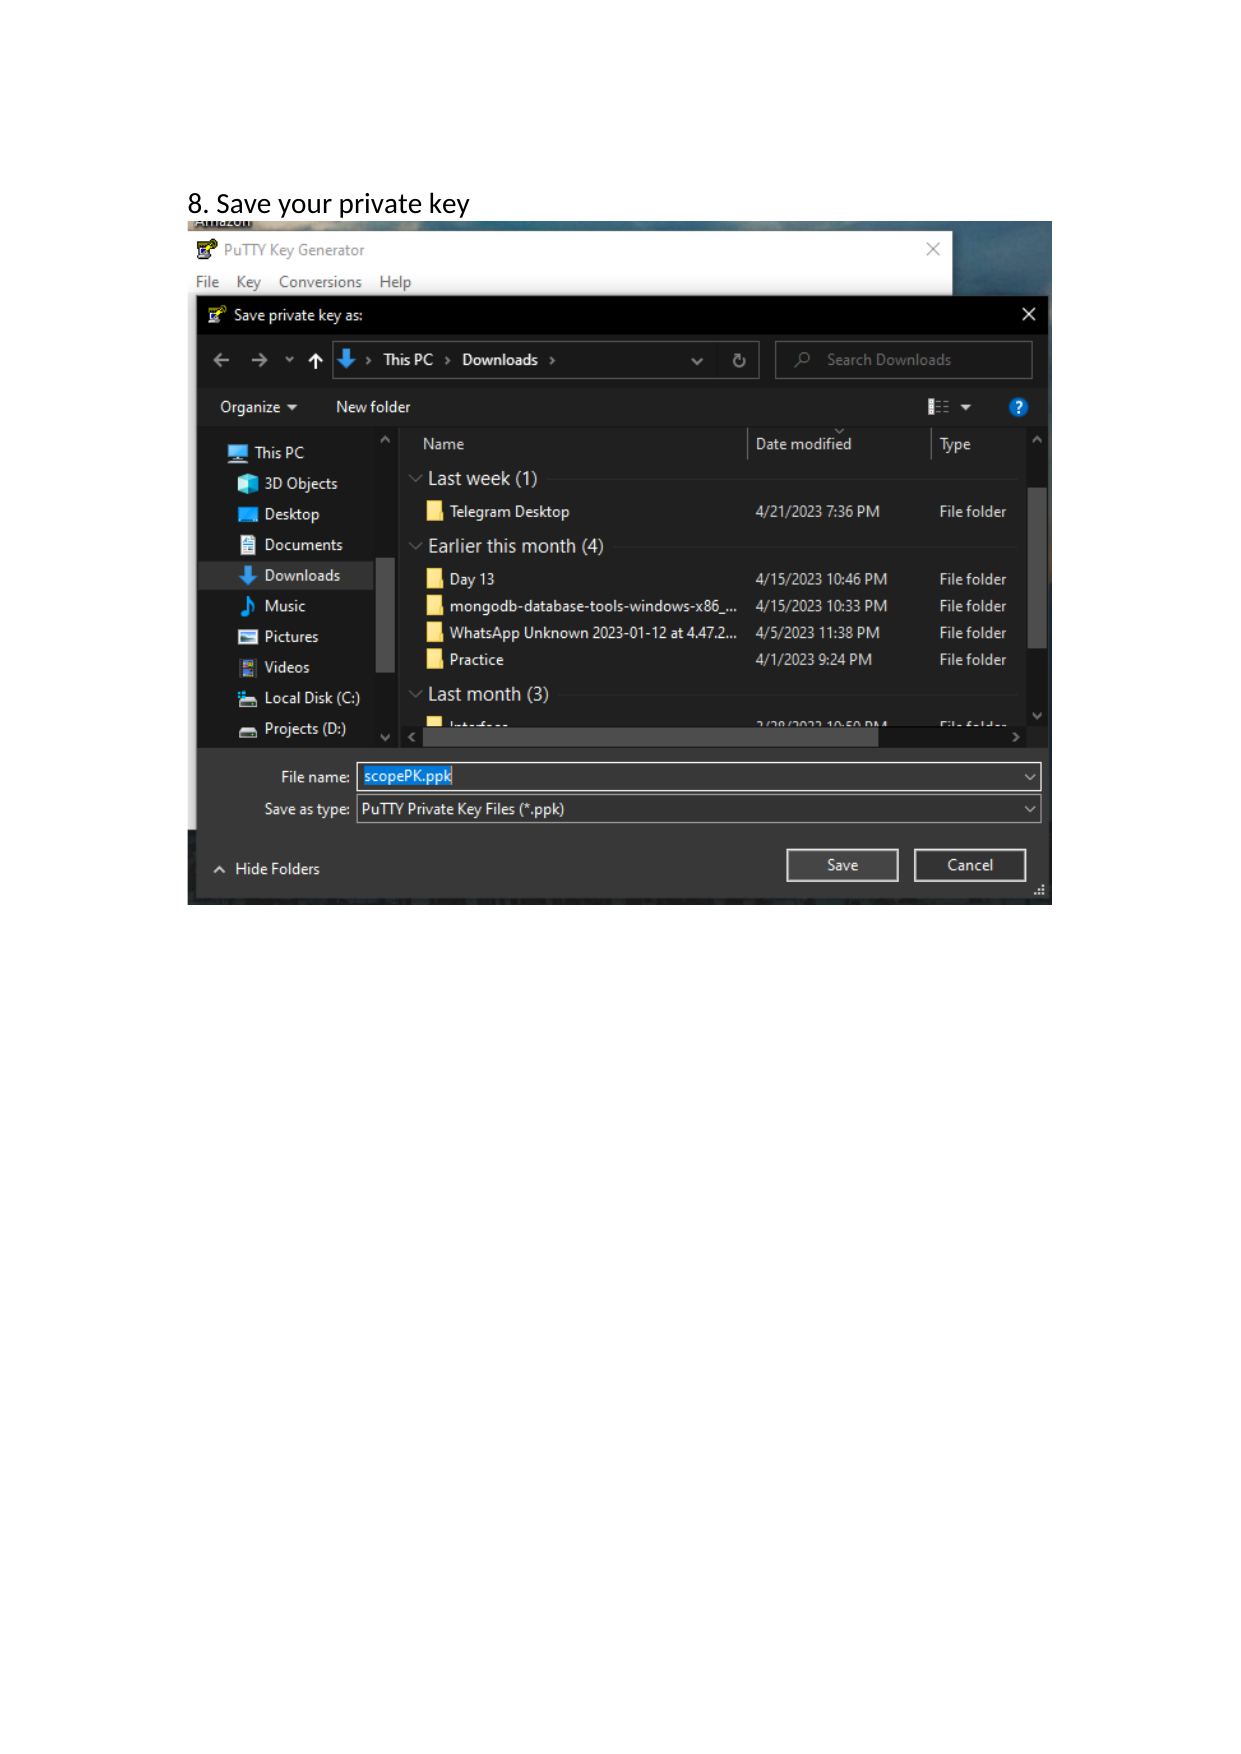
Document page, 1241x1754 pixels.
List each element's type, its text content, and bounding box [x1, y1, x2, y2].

picture [187, 221, 1052, 905]
list Save your private key [187, 186, 1053, 221]
